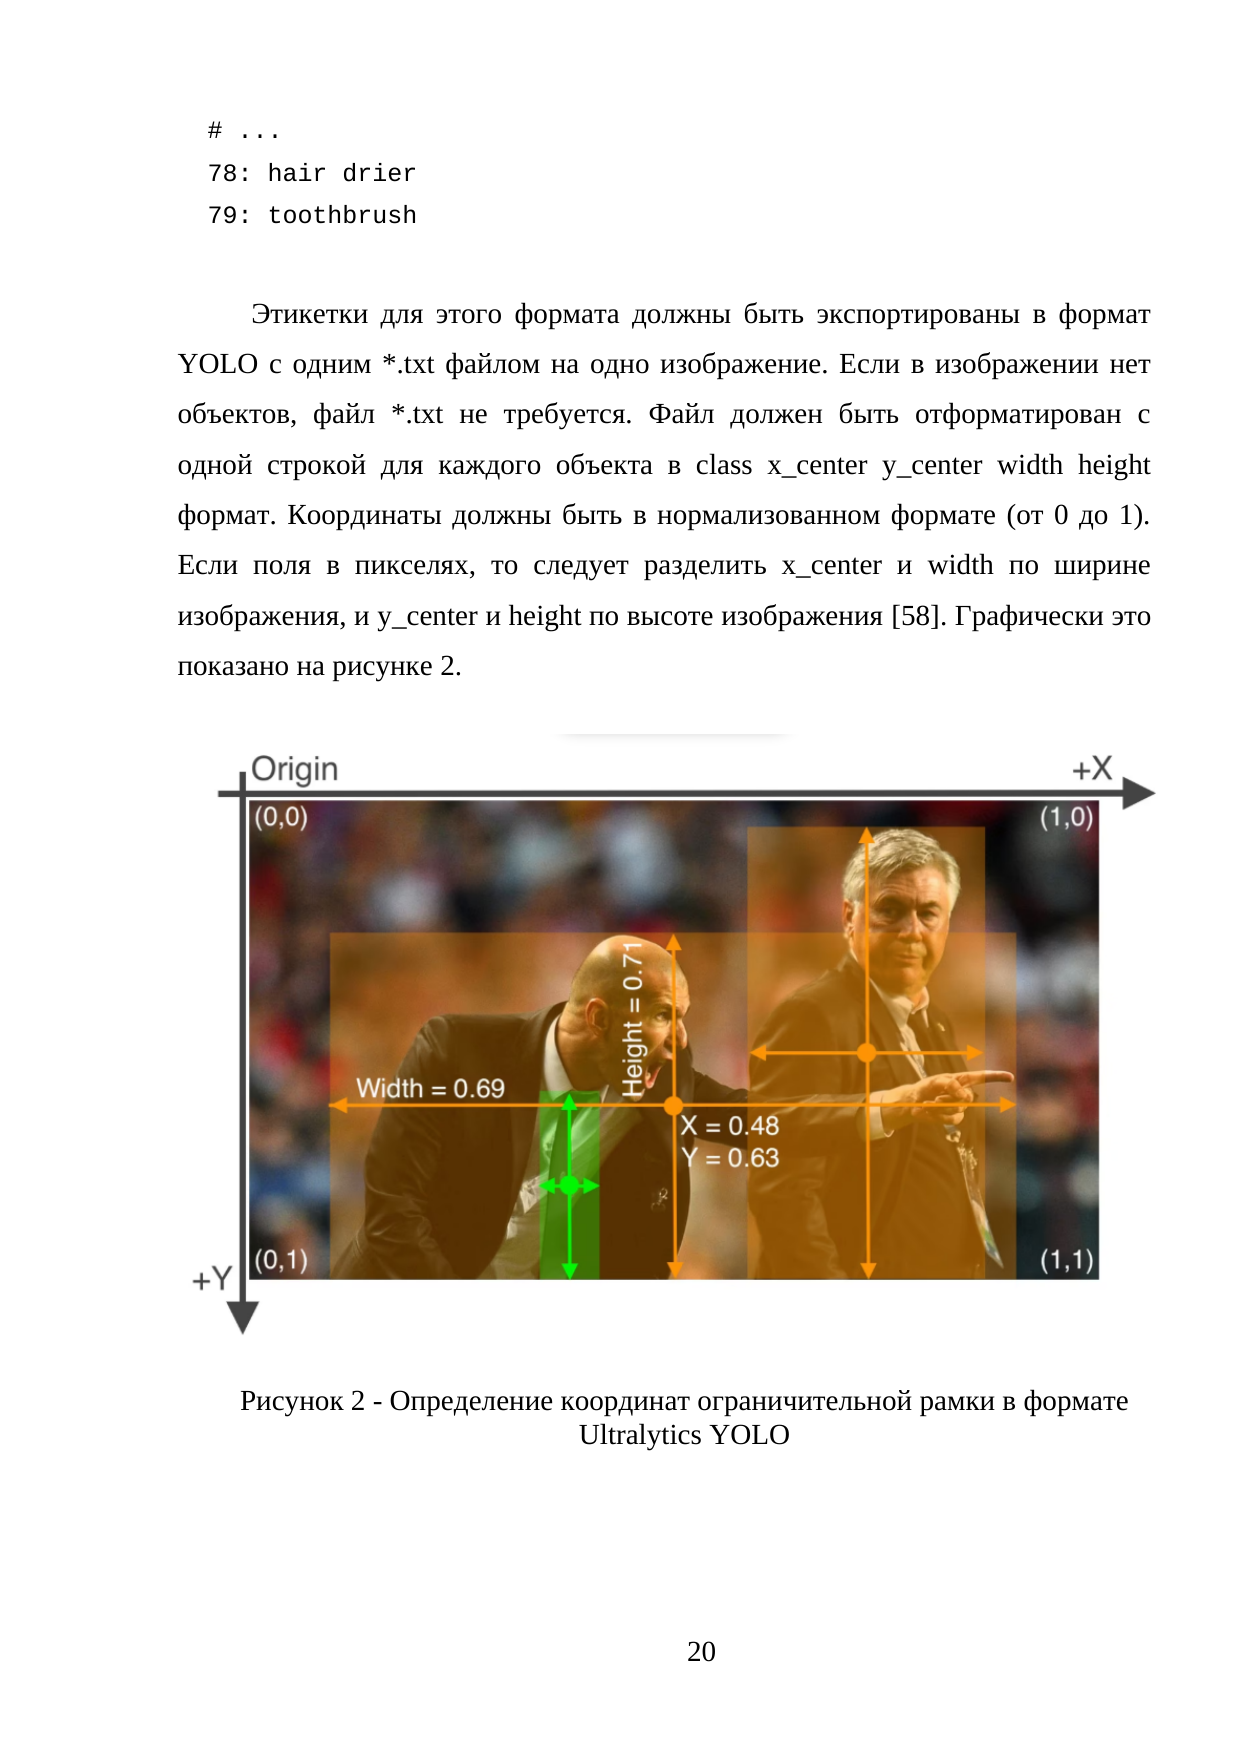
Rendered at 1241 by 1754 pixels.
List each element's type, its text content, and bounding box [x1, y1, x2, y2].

text Этикетки для этого формата должны быть экспортированы в формат YOLO с одним *.txt файлом на одно изображение. Если в изображении нет объектов, файл *.txt не требуется. Файл должен быть отформатирован с одной строкой для каждого объекта в class x_center y_center width height формат. Координаты должны быть в нормализованном формате (от 0 до 1). Если поля в пикселях, то следует разделить x_center и width по ширине изображения, и y_center и height по высоте изображения [58]. Графически это показано на рисунке 2. [177, 296, 1152, 682]
text 79: toothbrush [177, 203, 1152, 231]
text # ... [177, 118, 1152, 146]
picture [183, 734, 1158, 1343]
text 78: hair drier [177, 161, 1152, 189]
